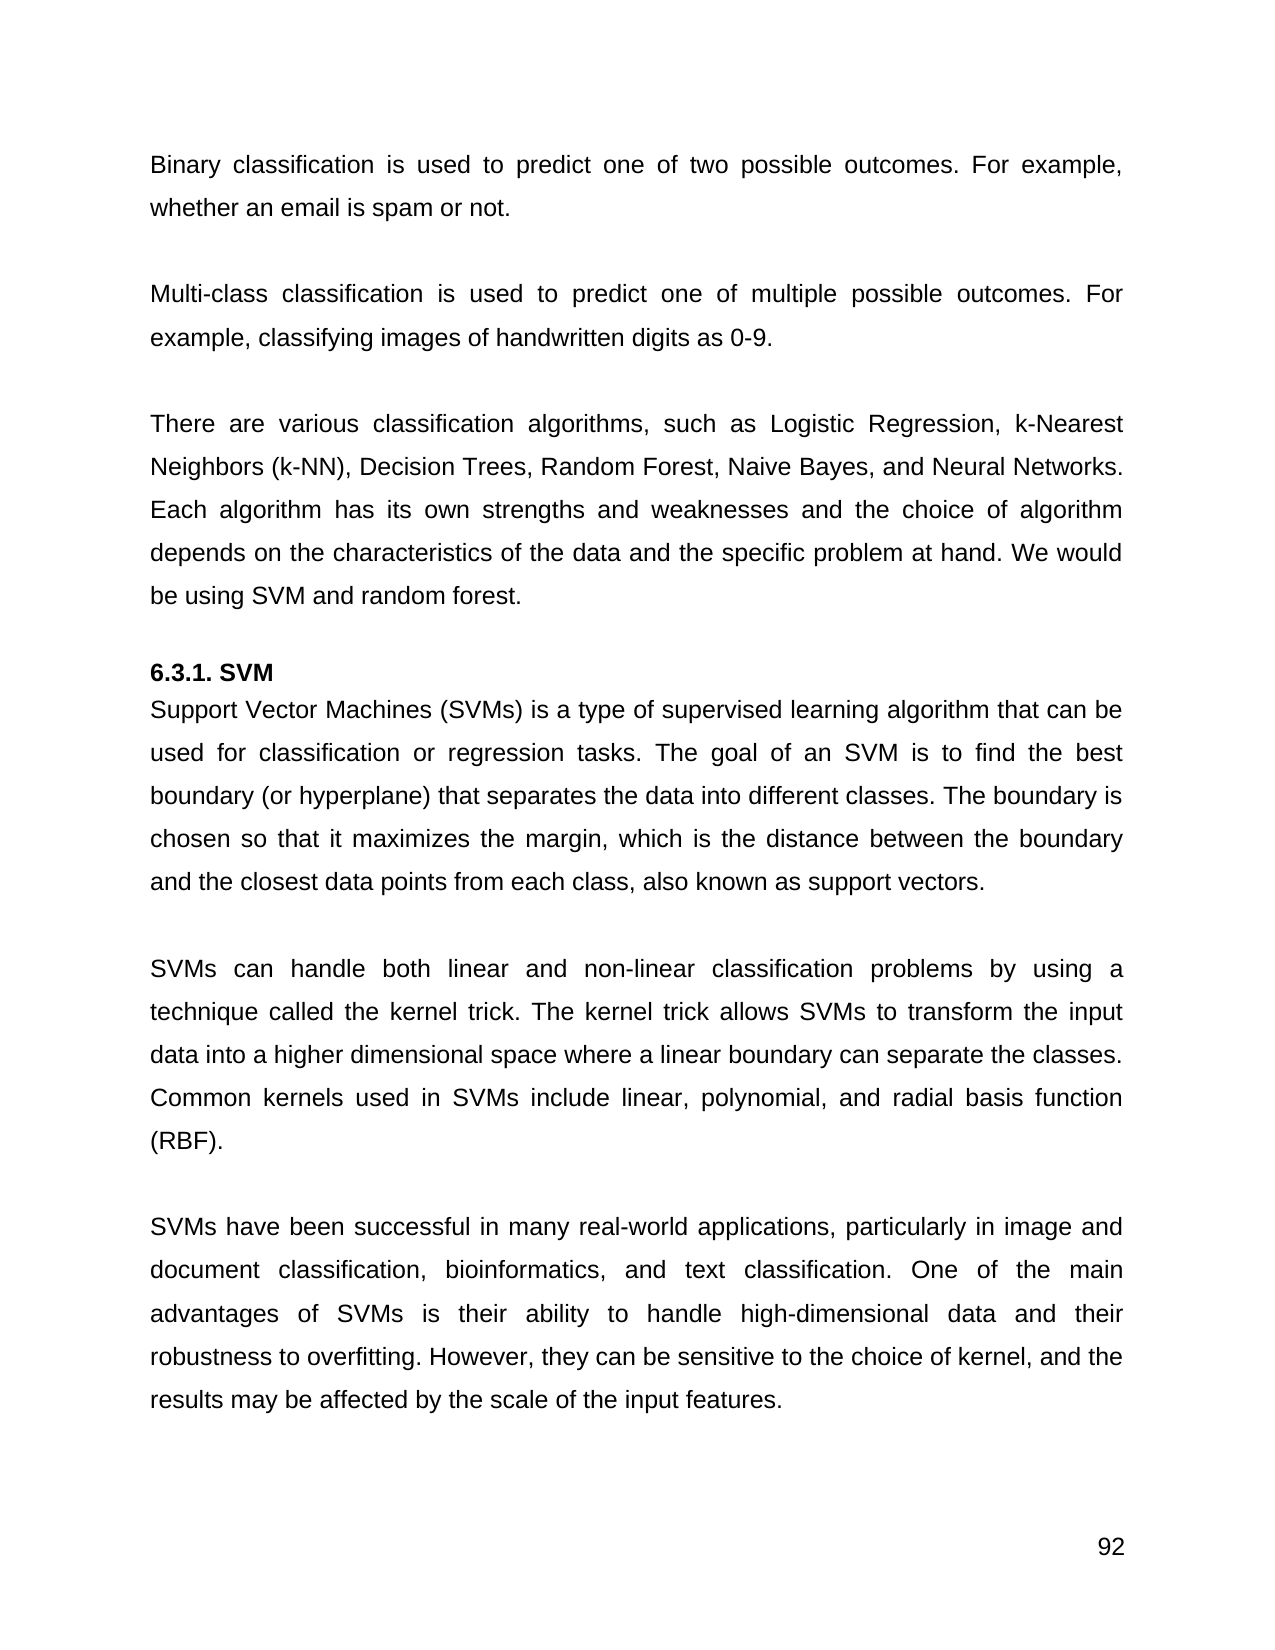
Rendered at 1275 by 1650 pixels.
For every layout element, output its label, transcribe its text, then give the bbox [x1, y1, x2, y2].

text There are various classification algorithms, such as Logistic Regression, k-Nearest Neighbors (k-NN), Decision Trees, Random Forest, Naive Bayes, and Neural Networks. Each algorithm has its own strengths and weaknesses and the choice of algorithm depends on the characteristics of the data and the specific problem at hand. We would be using SVM and random forest. [150, 409, 1125, 610]
text Multi-class classification is used to predict one of multiple possible outcomes. For example, classifying images of handwritten digits as 0-9. [150, 279, 1125, 351]
text Binary classification is used to predict one of two possible outcomes. For example, whether an email is spam or not. [150, 150, 1125, 222]
text Support Vector Machines (SVMs) is a type of supervised learning algorithm that can be used for classification or regression tasks. The goal of an SVM is to find the best boundary (or hyperplane) that separates the data into different classes. The boundary is chosen so that it maximizes the margin, which is the distance between the boundary and the closest data points from each class, also known as support vectors. [150, 695, 1125, 896]
text SVMs have been successful in many real-world applications, particularly in image and document classification, bioinformatics, and text classification. One of the main advantages of SVMs is their ability to handle high-dimensional data and their robustness to overfitting. However, they can be sensitive to the choice of kernel, and the results may be affected by the scale of the input features. [150, 1212, 1125, 1413]
subtitle 6.3.1. SVM [150, 658, 1125, 686]
text SVMs can handle both linear and non-linear classification problems by using a technique called the kernel trick. The kernel trick allows SVMs to transform the input data into a higher dimensional space where a linear boundary can separate the classes. Common kernels used in SVMs include linear, polynomial, and radial basis function (RBF). [150, 953, 1125, 1155]
